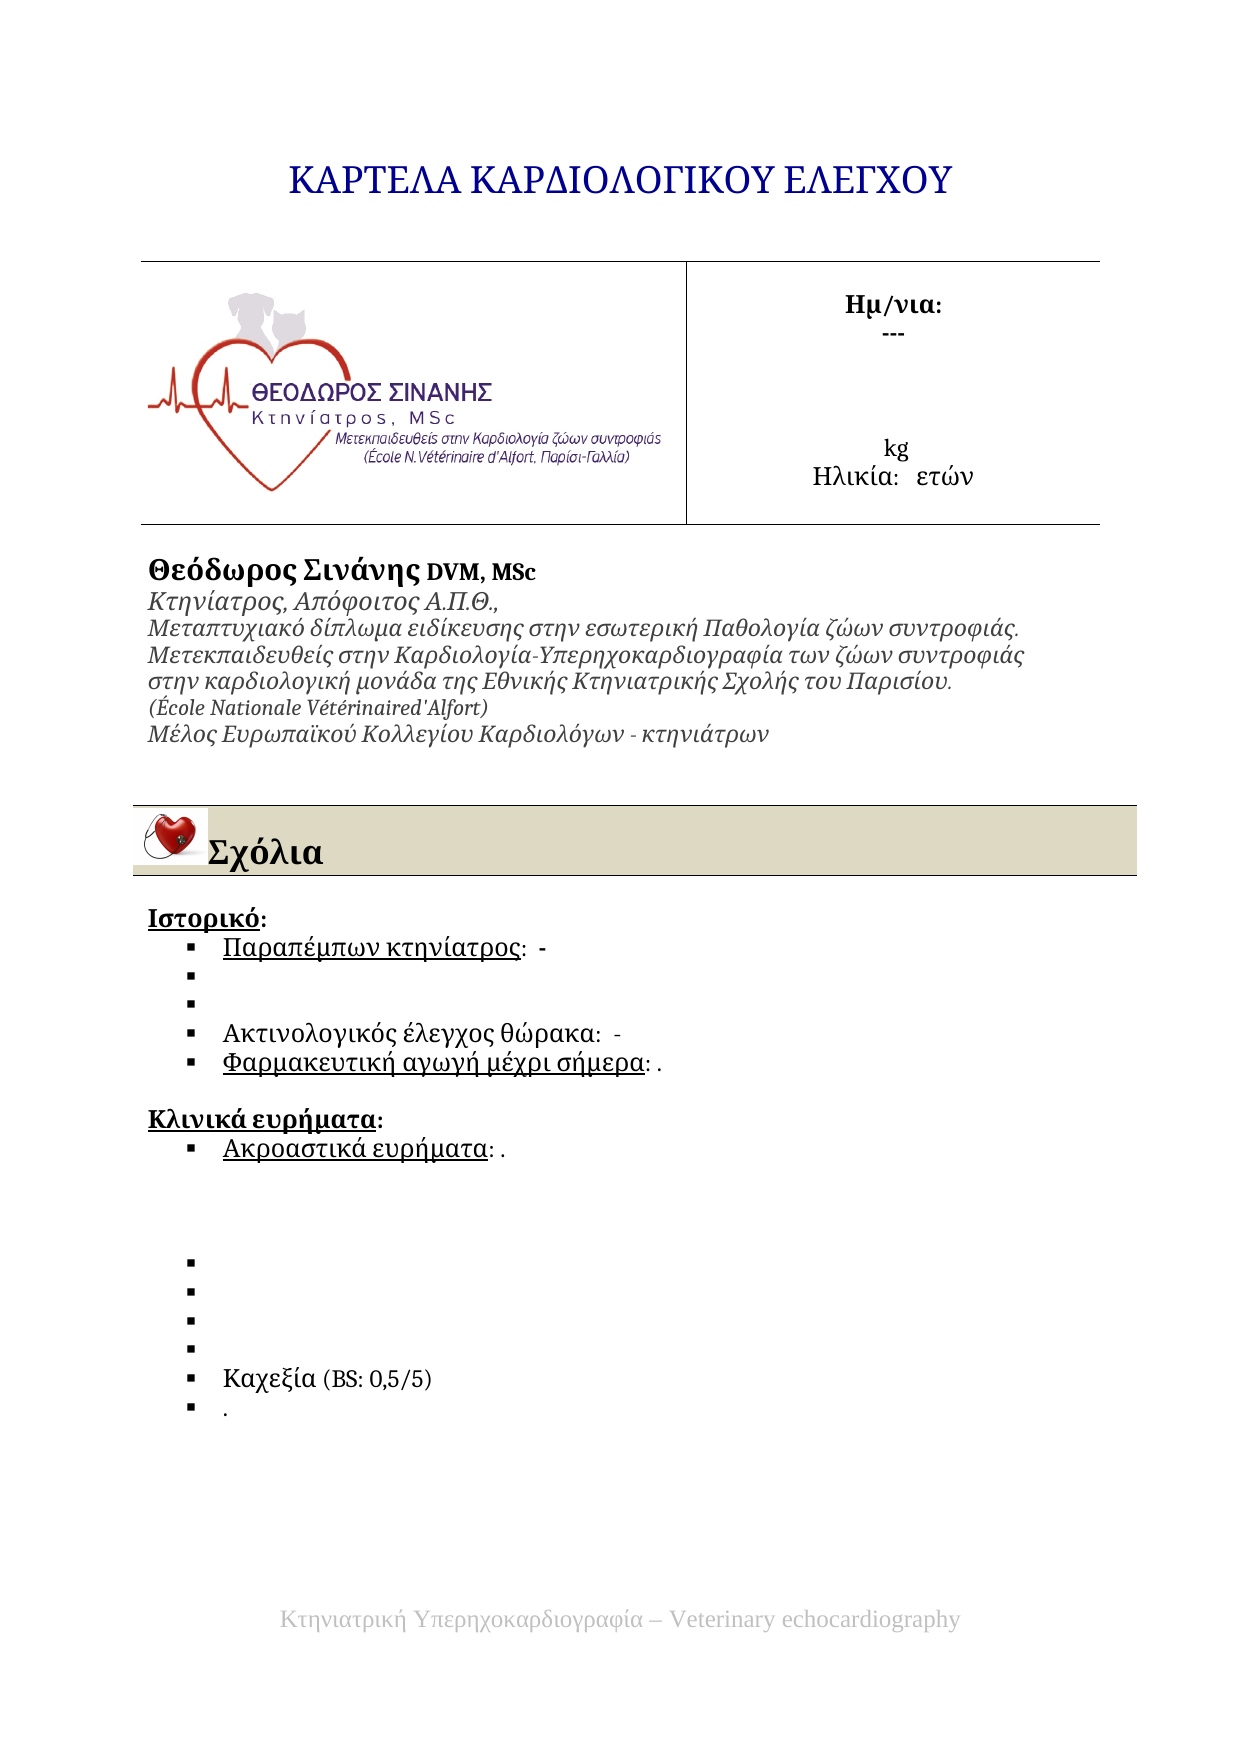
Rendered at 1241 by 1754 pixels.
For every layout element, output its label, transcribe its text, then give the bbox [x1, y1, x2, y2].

text στην καρδιολογική μονάδα της Εθνικής Κτηνιατρικής Σχολής του Παρισίου. [148, 669, 1092, 695]
text Μέλος Ευρωπαϊκού Κολλεγίου Καρδιολόγων - κτηνιάτρων [148, 722, 1092, 748]
list Ακτινολογικός έλεγχος θώρακα: - [185, 1020, 1092, 1049]
text Θεόδωρος Σινάνης DVM, MSc [148, 554, 1092, 587]
list Φαρμακευτική αγωγή μέχρι σήμερα: . [185, 1049, 1092, 1077]
table_header [141, 262, 686, 524]
list Παραπέμπων κτηνίατρος: - [185, 934, 1092, 962]
text Κτηνίατρος, Απόφοιτος Α.Π.Θ., [148, 587, 1092, 616]
text Ιστορικό: [148, 905, 1092, 934]
picture [147, 290, 662, 497]
list Ακροαστικά ευρήματα: . [185, 1135, 1092, 1164]
text Κλινικά ευρήματα: [148, 1106, 1092, 1135]
list . [185, 1394, 1092, 1422]
table_header Ημ/νια: --- kg Ηλικία: ετών [687, 262, 1100, 524]
subtitle ΚΑΡΤΕΛΑ καρδιολογικου ελεγχου [148, 160, 1092, 203]
text (École Nationale Vétérinaired'Alfort) [148, 695, 1092, 722]
picture [132, 808, 208, 865]
text Μετεκπαιδευθείς στην Καρδιολογία-Υπερηχοκαρδιογραφία των ζώων συντροφιάς [148, 642, 1092, 669]
text Σχόλια [133, 806, 1137, 875]
list Καχεξία (BS: 0,5/5) [185, 1365, 1092, 1394]
text Μεταπτυχιακό δίπλωμα ειδίκευσης στην εσωτερική Παθολογία ζώων συντροφιάς. [148, 616, 1092, 642]
